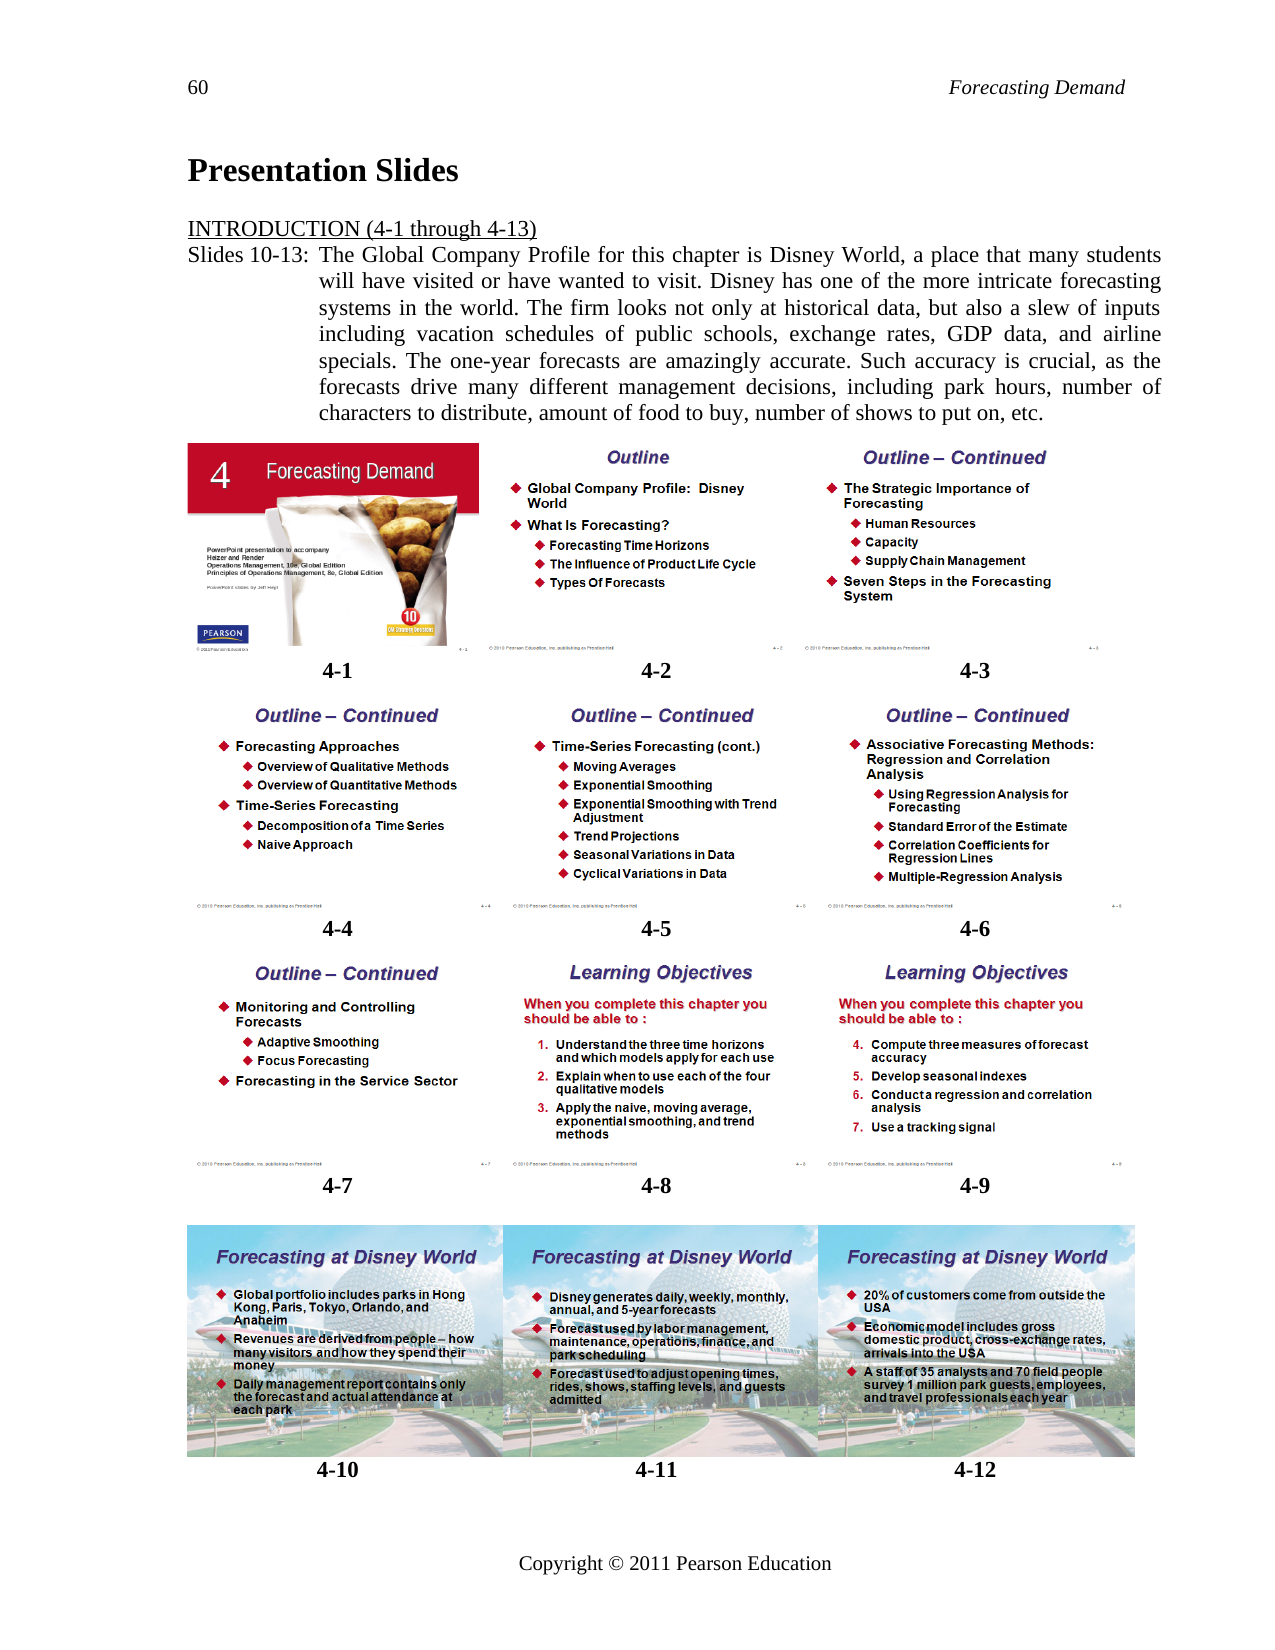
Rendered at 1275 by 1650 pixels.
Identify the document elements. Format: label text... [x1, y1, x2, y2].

text 4-4 4-5 4-6 [187, 915, 1162, 941]
picture [187, 683, 1135, 915]
picture [187, 941, 1135, 1173]
text 4-7 4-8 4-9 [187, 1172, 1162, 1199]
text Slides 10-13: The Global Company Profile for this chapter is Disney World, a place that many students will have visited or have wanted to visit. Disney has one of the more intricate forecasting systems in the world. The firm looks not only at historical data, but also a slew of inputs including vacation schedules of public schools, exchange rates, GDP data, and airline specials. The one-year forecasts are amazingly accurate. Such accuracy is crucial, as the forecasts drive many different management decisions, including park hours, number of characters to distribute, amount of food to buy, number of shows to put on, etc. [187, 241, 1162, 426]
picture [479, 425, 1112, 657]
text 4-10 4-11 4-12 [187, 1457, 1162, 1483]
picture [187, 1225, 1135, 1457]
text 4-1 4-2 4-3 [187, 657, 1162, 683]
text Presentation Slides [187, 150, 1162, 188]
text INTRODUCTION (4-1 through 4-13) [187, 215, 1162, 241]
